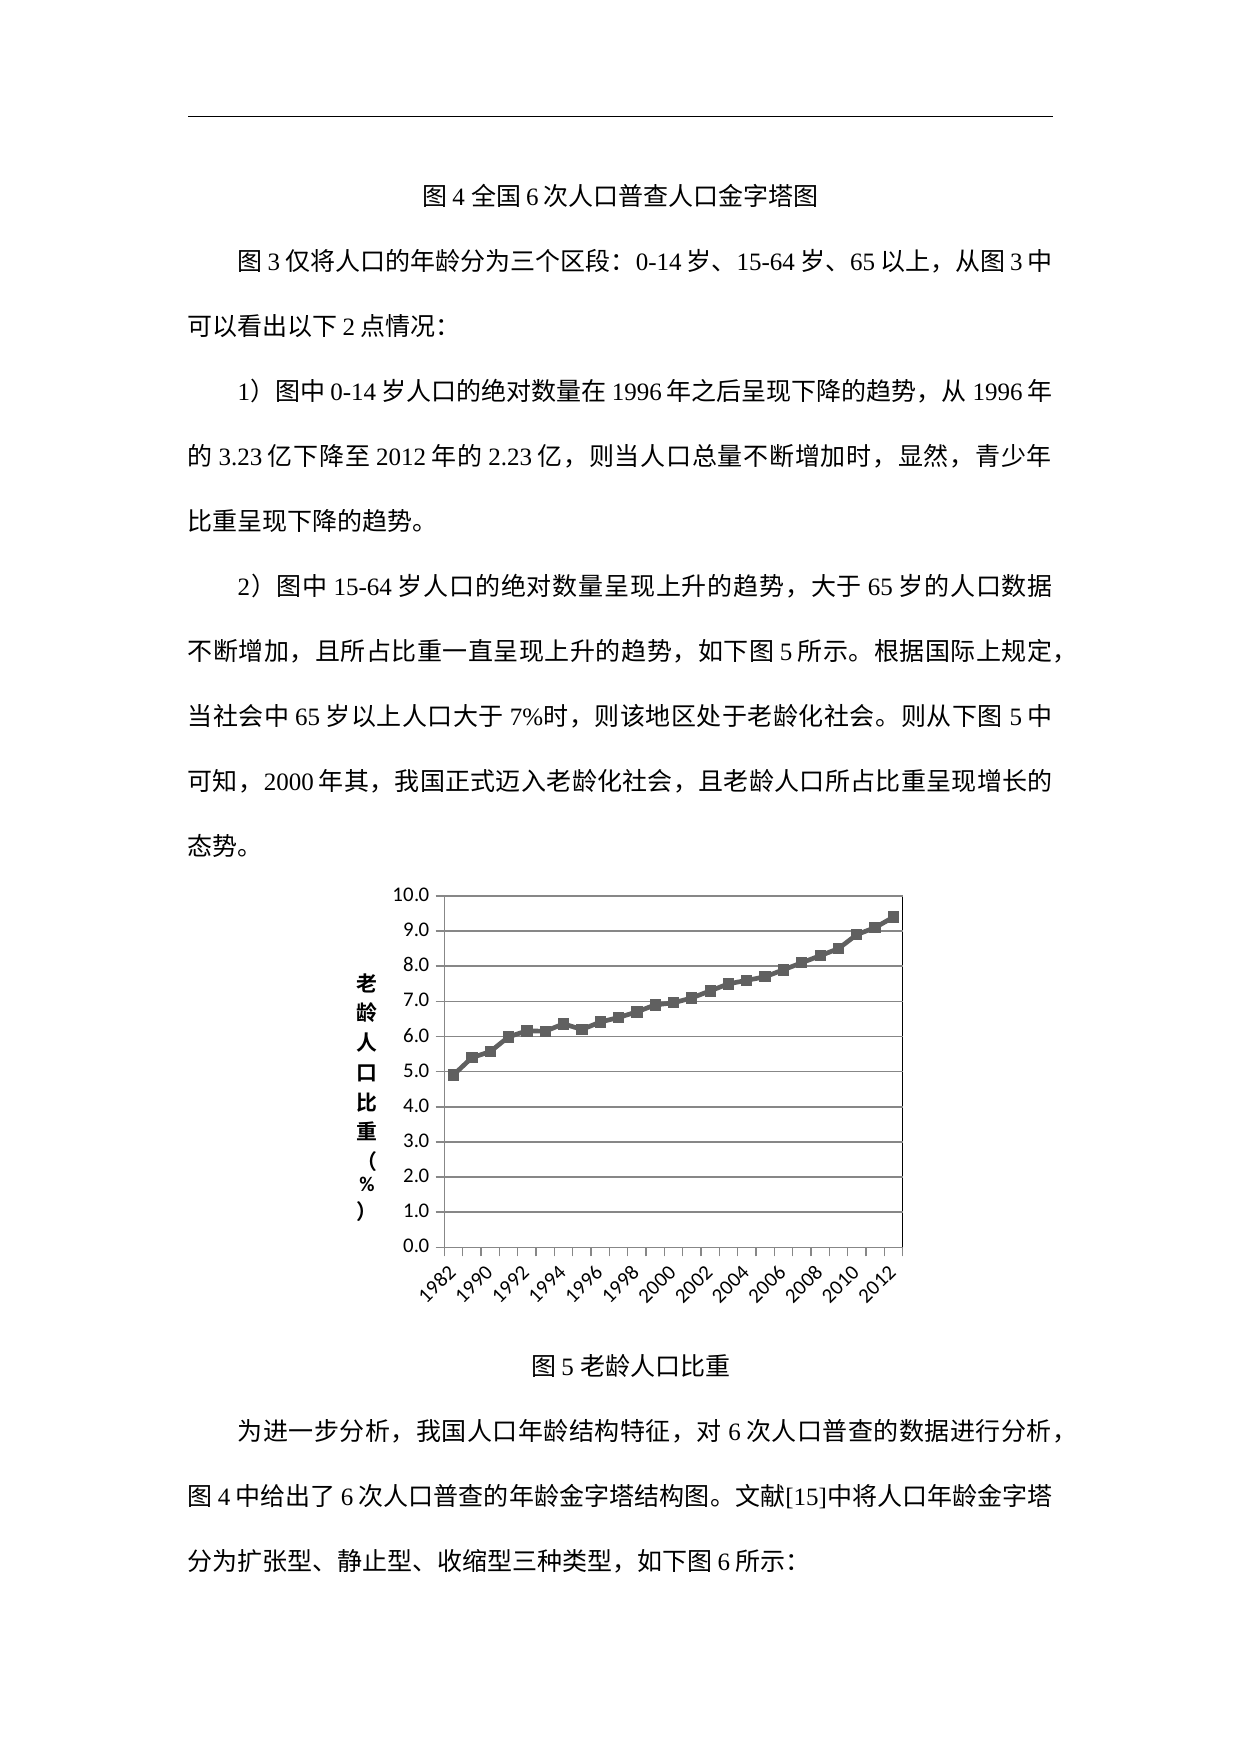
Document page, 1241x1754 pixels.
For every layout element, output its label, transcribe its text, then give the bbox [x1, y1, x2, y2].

text 1）图中0-14岁人口的绝对数量在1996年之后呈现下降的趋势，从1996年的3.23亿下降至2012年的2.23亿，则当人口总量不断增加时，显然，青少年比重呈现下降的趋势。 [187, 357, 1053, 552]
text 图3仅将人口的年龄分为三个区段：0-14岁、15-64岁、65以上，从图3中可以看出以下2点情况： [187, 227, 1053, 357]
text 2）图中15-64岁人口的绝对数量呈现上升的趋势，大于65岁的人口数据不断增加，且所占比重一直呈现上升的趋势，如下图5所示。根据国际上规定，当社会中65岁以上人口大于7%时，则该地区处于老龄化社会。则从下图5中可知，2000年其，我国正式迈入老龄化社会，且老龄人口所占比重呈现增长的态势。 [187, 552, 1053, 877]
text 图5 老龄人口比重 [187, 1332, 1053, 1397]
text 图4 全国6次人口普查人口金字塔图 [187, 162, 1053, 227]
text 为进一步分析，我国人口年龄结构特征，对6次人口普查的数据进行分析，图4中给出了6次人口普查的年龄金字塔结构图。文献[15]中将人口年龄金字塔分为扩张型、静止型、收缩型三种类型，如下图6所示： [187, 1397, 1053, 1592]
